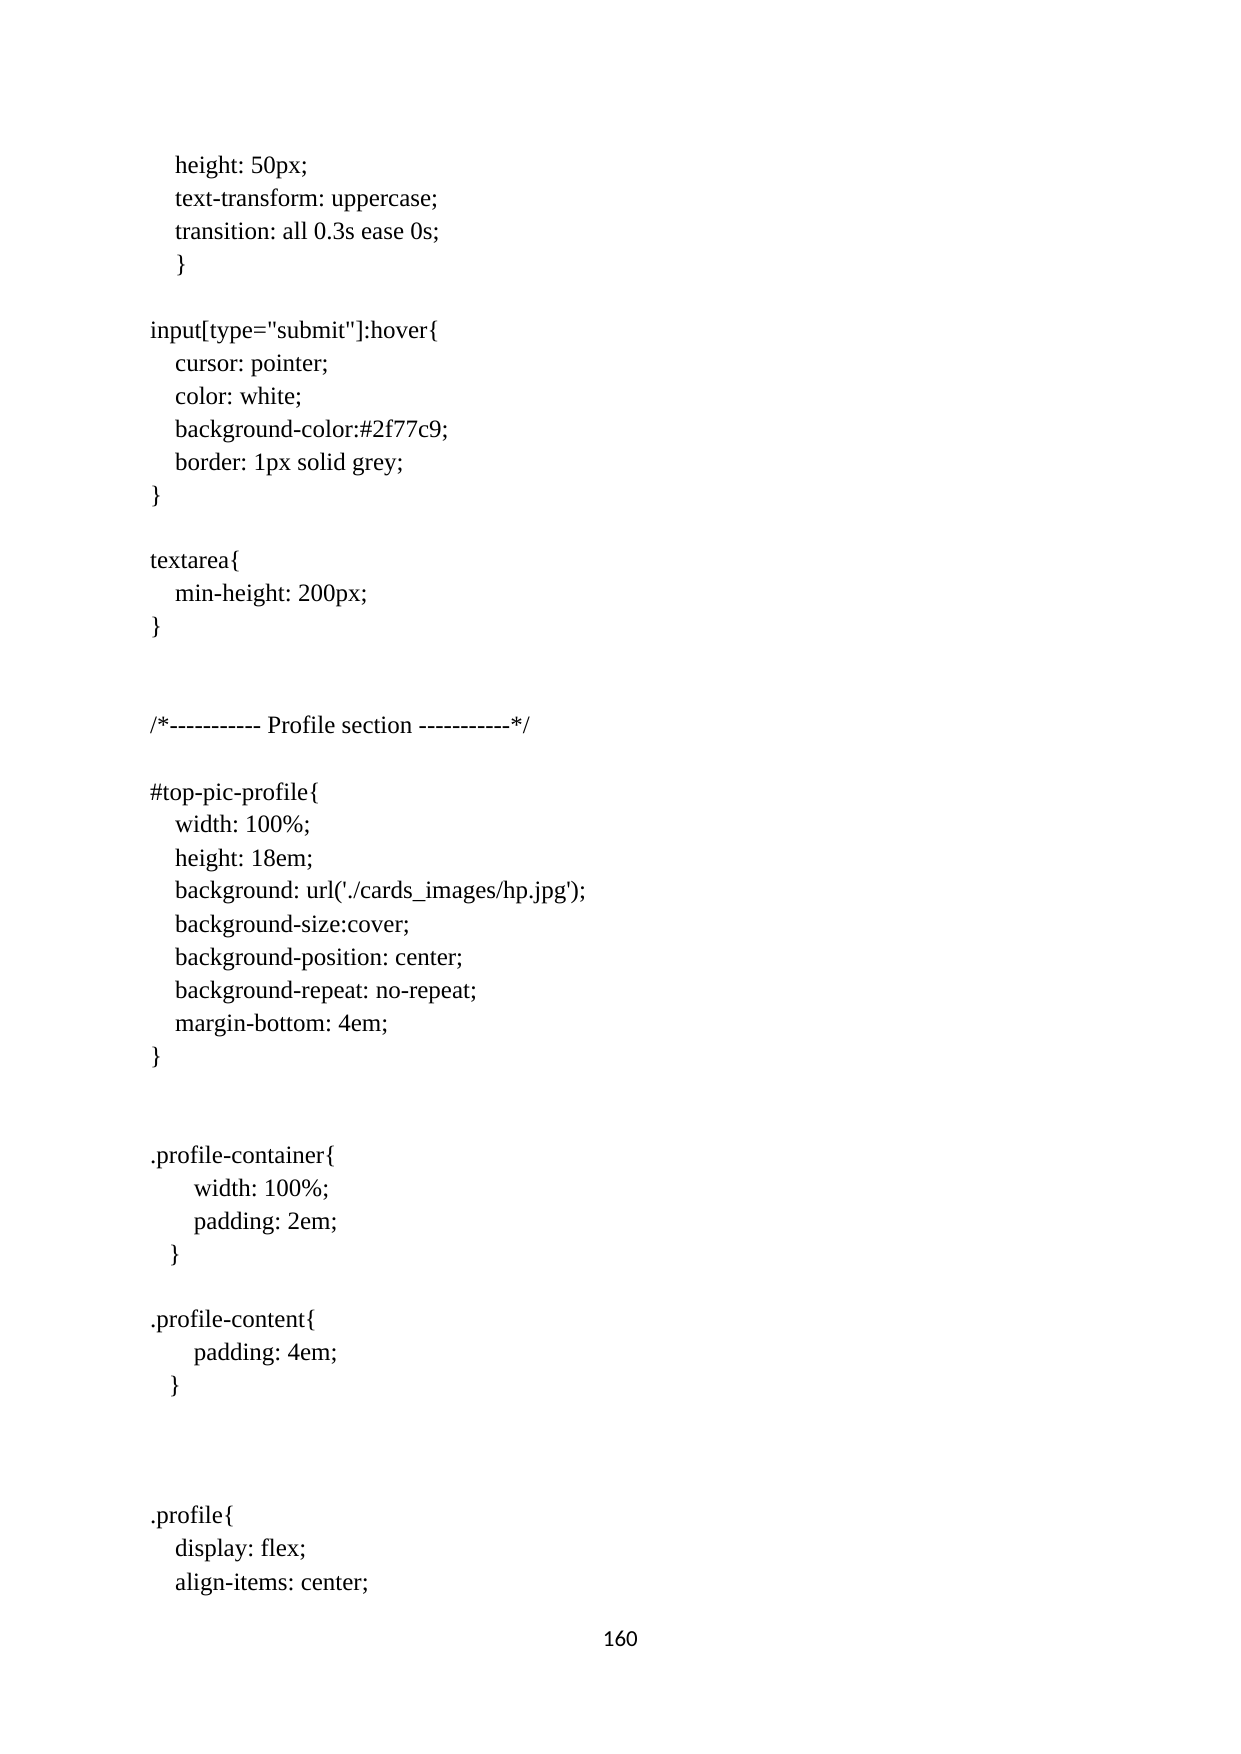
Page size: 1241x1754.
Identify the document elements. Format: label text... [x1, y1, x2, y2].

text padding: 2em; [150, 1206, 1090, 1234]
text input[type="submit"]:hover{ [150, 315, 1090, 344]
text width: 100%; [150, 1173, 1090, 1202]
text } [150, 611, 1090, 640]
text transition: all 0.3s ease 0s; [150, 216, 1090, 245]
text .profile-container{ [150, 1140, 1090, 1168]
text text-transform: uppercase; [150, 183, 1090, 212]
text background: url('./cards_images/hp.jpg'); [150, 876, 1090, 904]
text padding: 4em; [150, 1337, 1090, 1366]
text margin-bottom: 4em; [150, 1008, 1090, 1036]
text } [150, 1370, 1090, 1399]
text background-color:#2f77c9; [150, 414, 1090, 443]
text display: flex; [150, 1533, 1090, 1562]
text min-height: 200px; [150, 578, 1090, 607]
text cursor: pointer; [150, 348, 1090, 377]
text border: 1px solid grey; [150, 447, 1090, 476]
text .profile{ [150, 1501, 1090, 1529]
text align-items: center; [150, 1567, 1090, 1595]
text background-position: center; [150, 942, 1090, 970]
text background-repeat: no-repeat; [150, 975, 1090, 1003]
text color: white; [150, 381, 1090, 410]
text } [150, 249, 1090, 278]
text textarea{ [150, 545, 1090, 574]
text background-size:cover; [150, 909, 1090, 937]
text height: 50px; [150, 150, 1090, 179]
text #top-pic-profile{ [150, 777, 1090, 805]
text width: 100%; [150, 809, 1090, 838]
text /*----------- Profile section -----------*/ [150, 711, 1090, 739]
text } [150, 480, 1090, 509]
text height: 18em; [150, 843, 1090, 871]
text .profile-content{ [150, 1304, 1090, 1333]
text } [150, 1041, 1090, 1069]
text } [150, 1239, 1090, 1268]
